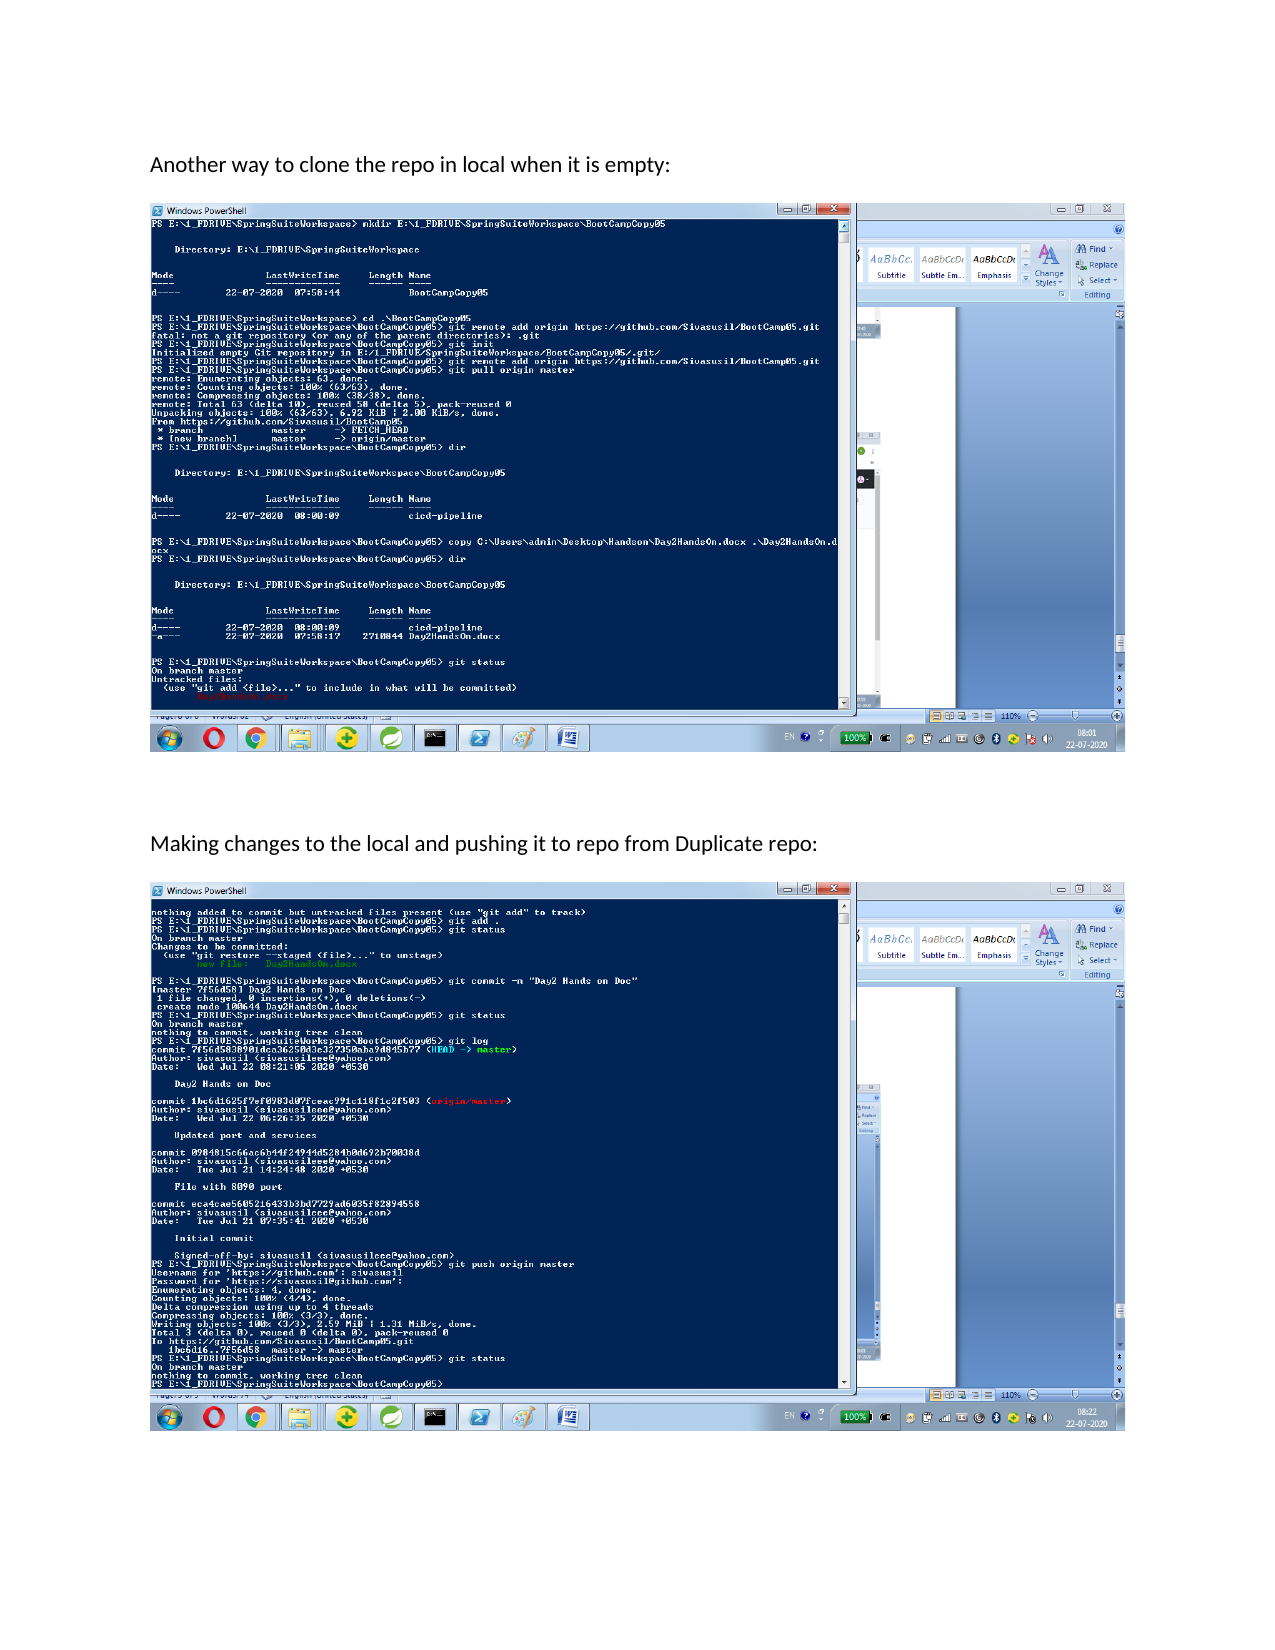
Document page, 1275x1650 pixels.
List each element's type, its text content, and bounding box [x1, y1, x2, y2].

text Making changes to the local and pushing it to repo from Duplicate repo: [150, 829, 1125, 857]
picture [150, 882, 1125, 1431]
text Another way to clone the repo in local when it is empty: [150, 150, 1125, 178]
picture [150, 203, 1125, 752]
